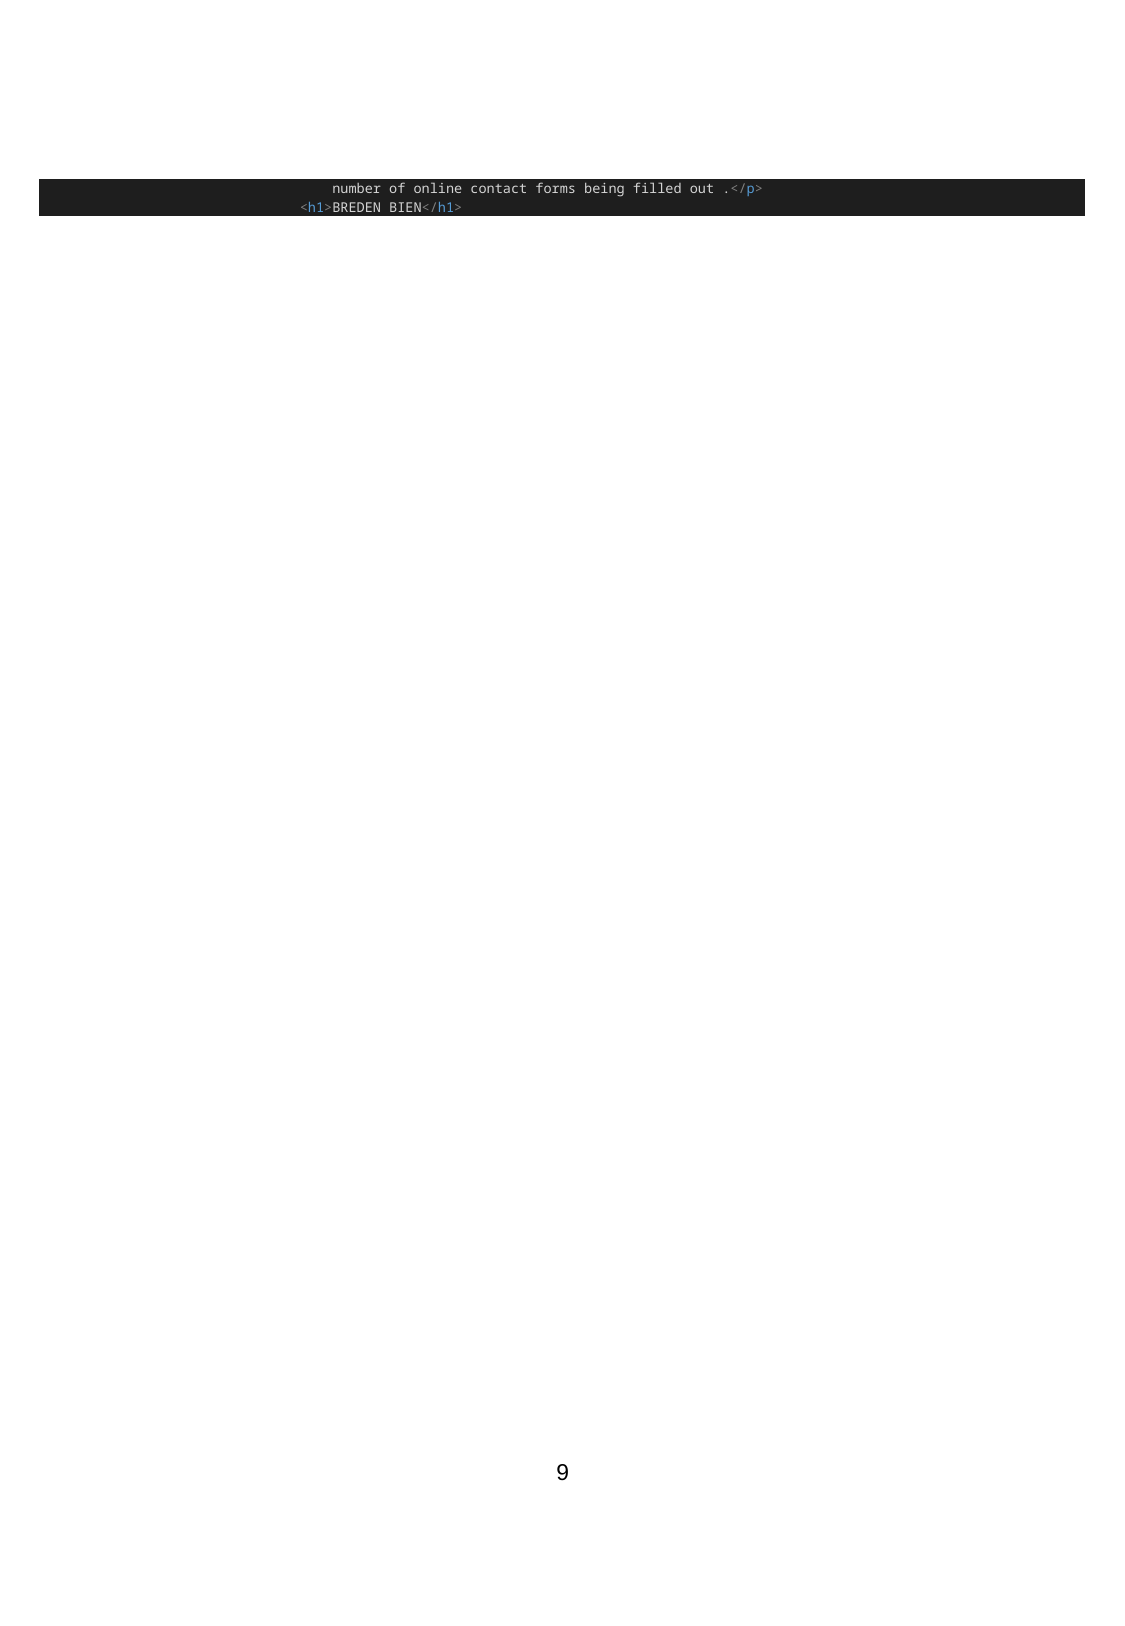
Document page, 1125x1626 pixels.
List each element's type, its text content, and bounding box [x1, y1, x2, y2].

text <h1>BREDEN BIEN</h1> [39, 198, 1085, 216]
text number of online contact forms being filled out .</p> [39, 179, 1085, 198]
